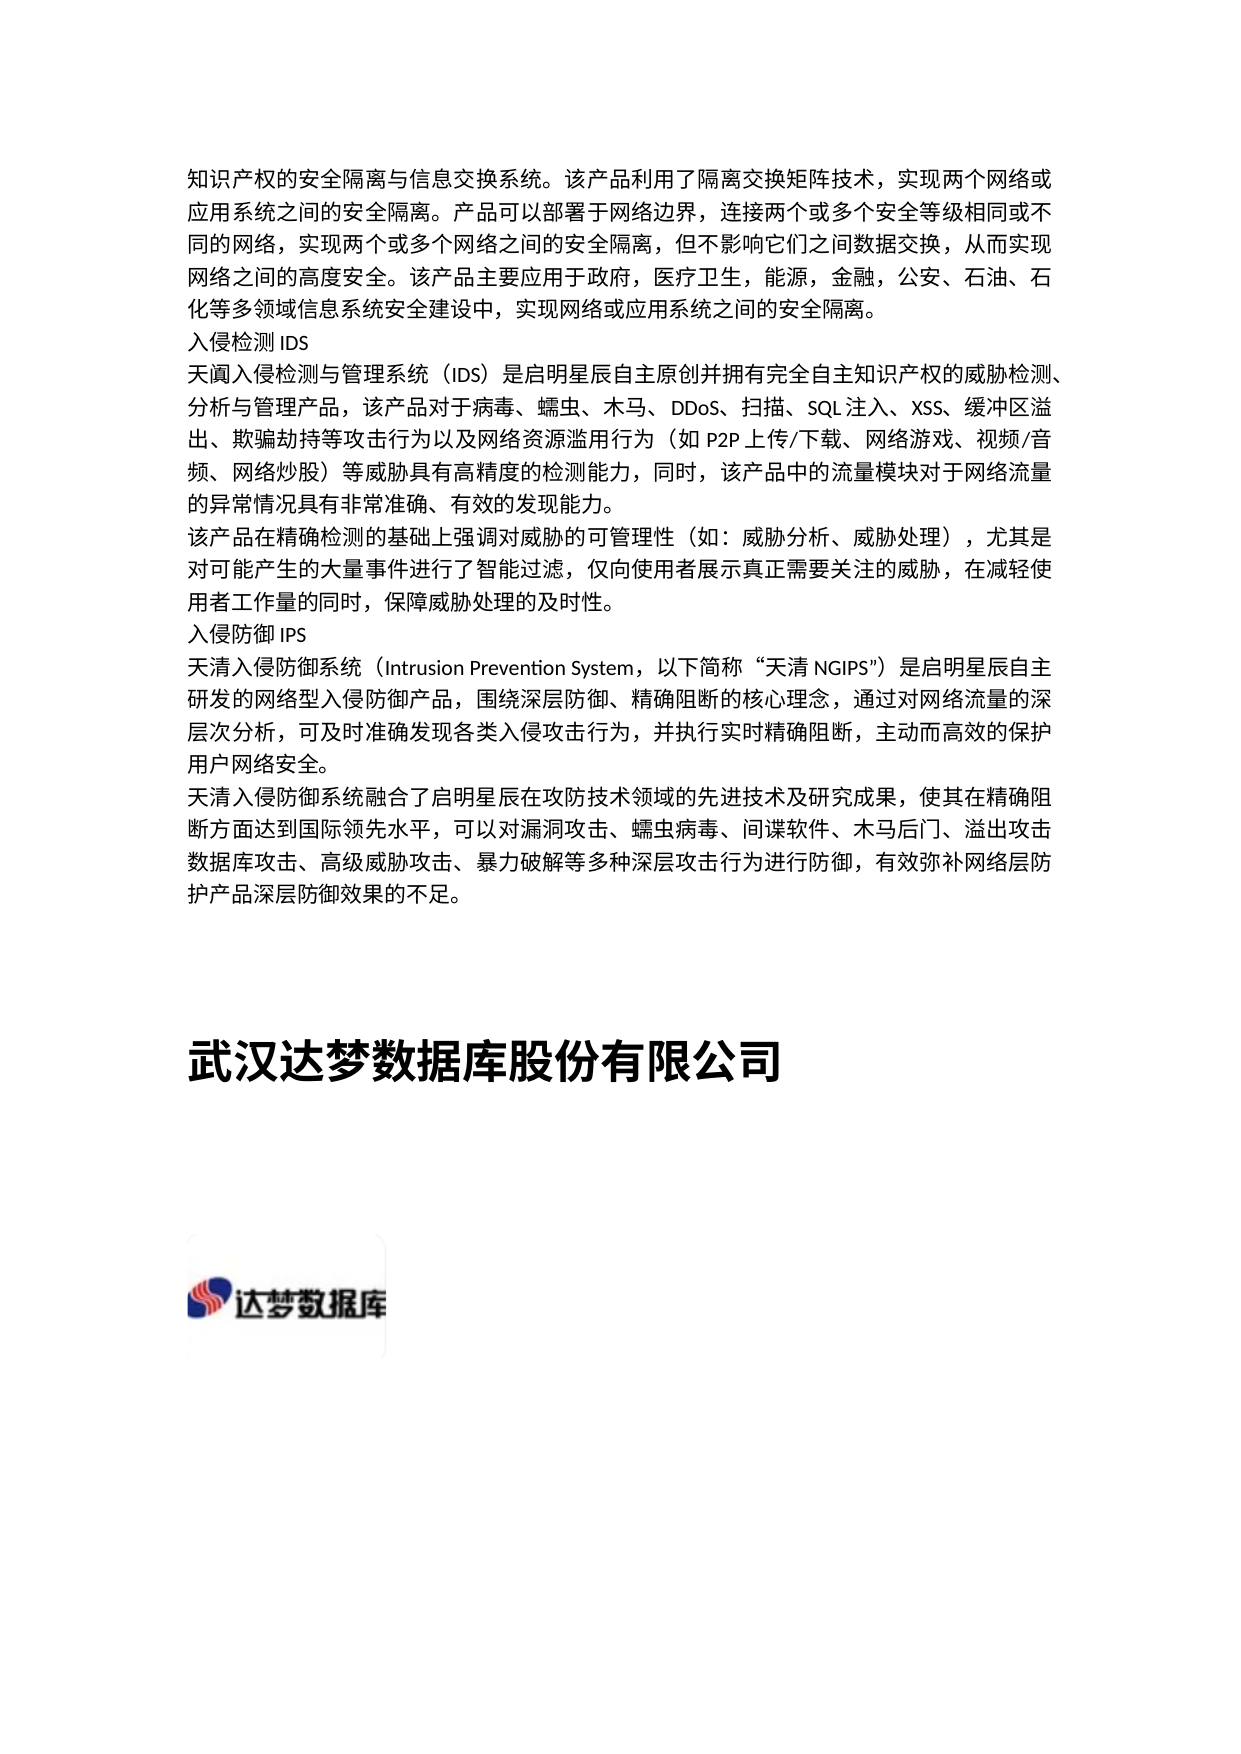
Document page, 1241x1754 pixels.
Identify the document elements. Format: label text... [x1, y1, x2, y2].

text 入侵检测IDS [187, 324, 1053, 357]
text 天清入侵防御系统（Intrusion Prevention System，以下简称“天清NGIPS”）是启明星辰自主研发的网络型入侵防御产品，围绕深层防御、精确阻断的核心理念，通过对网络流量的深层次分析，可及时准确发现各类入侵攻击行为，并执行实时精确阻断，主动而高效的保护用户网络安全。 [187, 649, 1053, 779]
text 天阗入侵检测与管理系统（IDS）是启明星辰自主原创并拥有完全自主知识产权的威胁检测、分析与管理产品，该产品对于病毒、蠕虫、木马、DDoS、扫描、SQL注入、XSS、缓冲区溢出、欺骗劫持等攻击行为以及网络资源滥用行为（如P2P上传/下载、网络游戏、视频/音频、网络炒股）等威胁具有高精度的检测能力，同时，该产品中的流量模块对于网络流量的异常情况具有非常准确、有效的发现能力。 [187, 357, 1053, 519]
text 该产品在精确检测的基础上强调对威胁的可管理性（如：威胁分析、威胁处理），尤其是对可能产生的大量事件进行了智能过滤，仅向使用者展示真正需要关注的威胁，在减轻使用者工作量的同时，保障威胁处理的及时性。 [187, 519, 1053, 617]
text 入侵防御IPS [187, 617, 1053, 649]
subtitle 武汉达梦数据库股份有限公司 [187, 1010, 1053, 1107]
picture [187, 1234, 395, 1359]
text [187, 162, 1053, 324]
text 天清入侵防御系统融合了启明星辰在攻防技术领域的先进技术及研究成果，使其在精确阻断方面达到国际领先水平，可以对漏洞攻击、蠕虫病毒、间谍软件、木马后门、溢出攻击、数据库攻击、高级威胁攻击、暴力破解等多种深层攻击行为进行防御，有效弥补网络层防护产品深层防御效果的不足。 [187, 779, 1053, 909]
